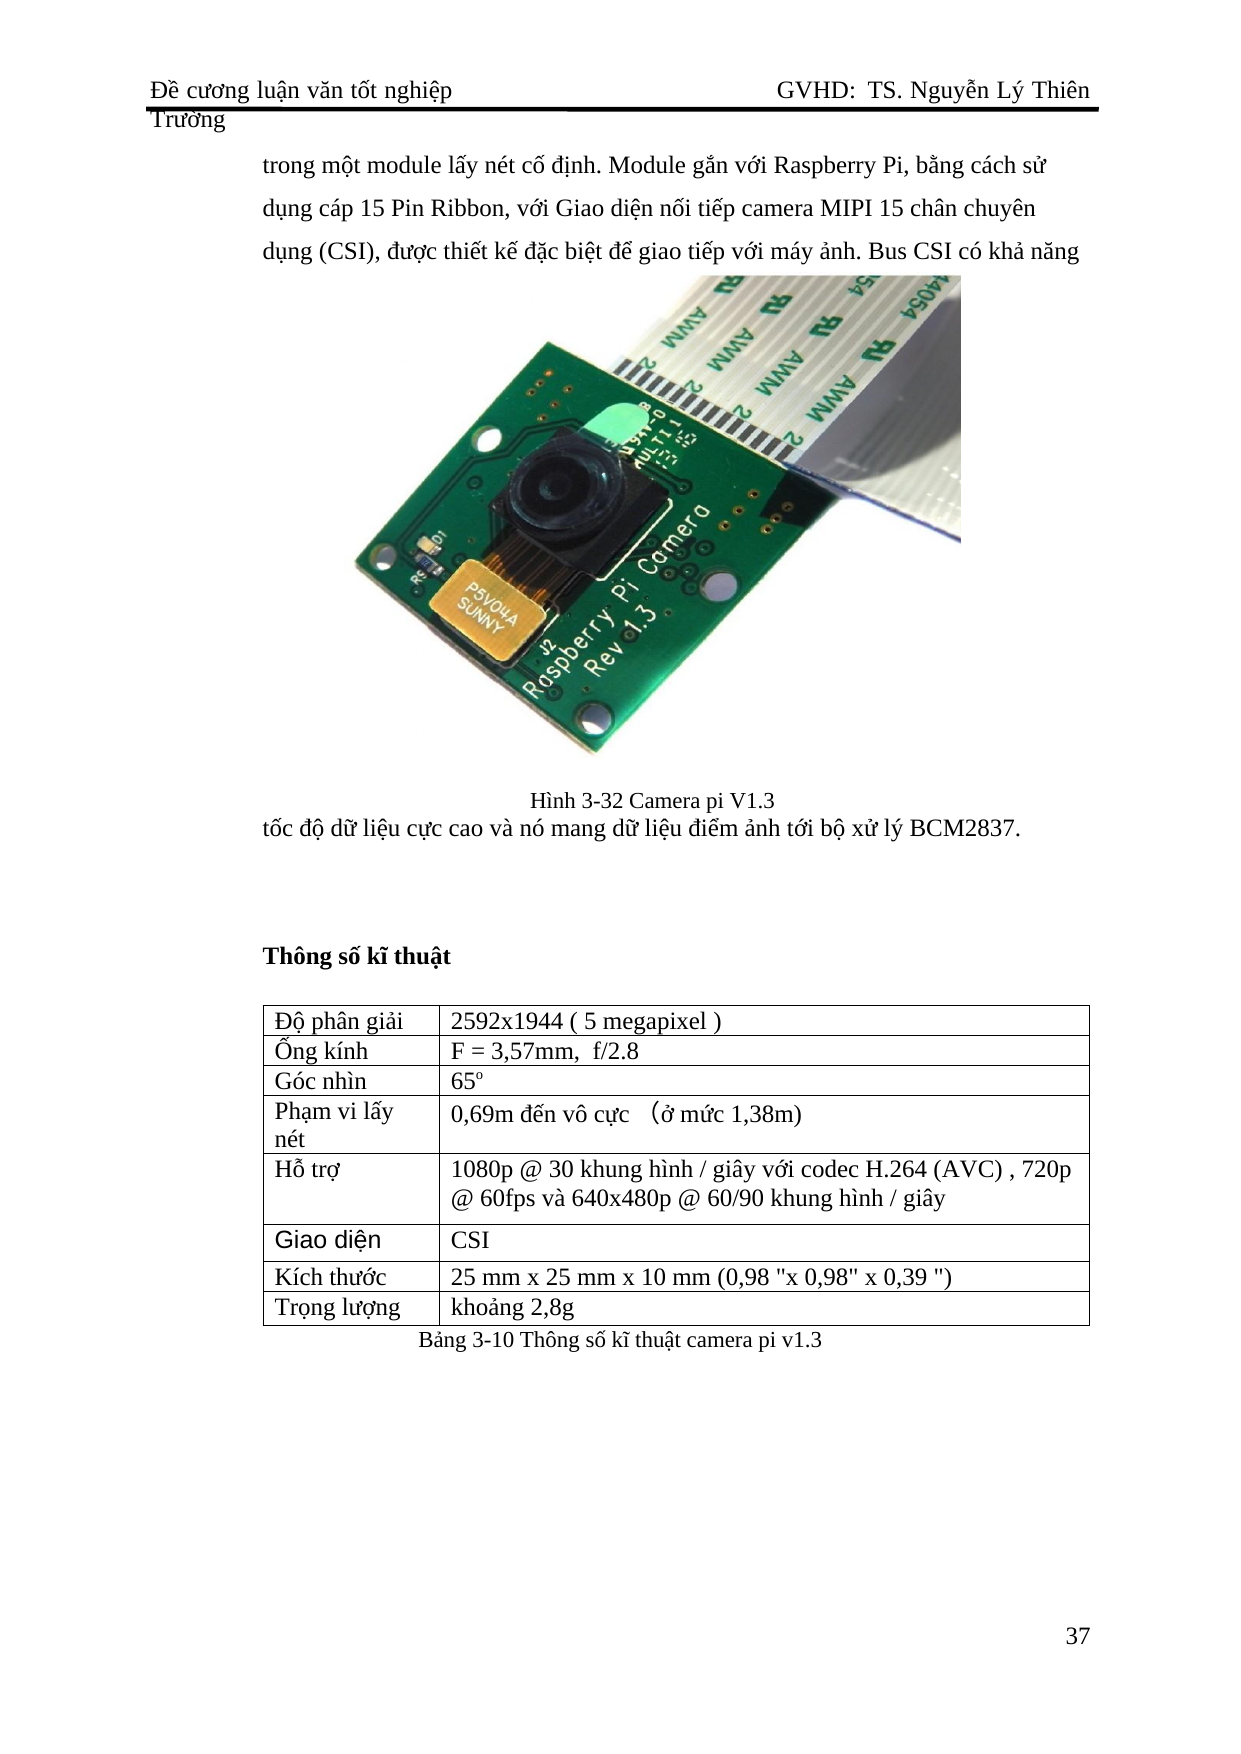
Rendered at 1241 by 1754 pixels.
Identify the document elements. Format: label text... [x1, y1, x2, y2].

table_cell Trọng lượng [264, 1292, 439, 1325]
table_cell Phạm vi lấy nét [264, 1096, 439, 1153]
table_header Độ phân giải [264, 1006, 439, 1035]
table_cell 65o [440, 1066, 1089, 1095]
table_cell khoảng 2,8g [440, 1292, 1089, 1325]
table_cell Giao diện [264, 1225, 439, 1261]
table_cell Ống kính [264, 1036, 439, 1065]
picture [343, 272, 961, 778]
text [262, 150, 1090, 842]
text Thông số kĩ thuật [262, 941, 1090, 970]
table_cell Góc nhìn [264, 1066, 439, 1095]
table_cell 0,69m đến vô cực （ở mức 1,38m) [440, 1096, 1089, 1153]
table_cell 1080p @ 30 khung hình / giây với codec H.264 (AVC) , 720p @ 60fps và 640x480p @ 60/90 khung hình / giây [440, 1154, 1089, 1224]
table_cell Kích thước [264, 1262, 439, 1291]
table_cell 25 mm x 25 mm x 10 mm (0,98 "x 0,98" x 0,39 ") [440, 1262, 1089, 1291]
table_cell Hỗ trợ [264, 1154, 439, 1224]
table_header 2592x1944 ( 5 megapixel ) [440, 1006, 1089, 1035]
table_cell F = 3,57mm, f/2.8 [440, 1036, 1089, 1065]
table_cell CSI [440, 1225, 1089, 1261]
